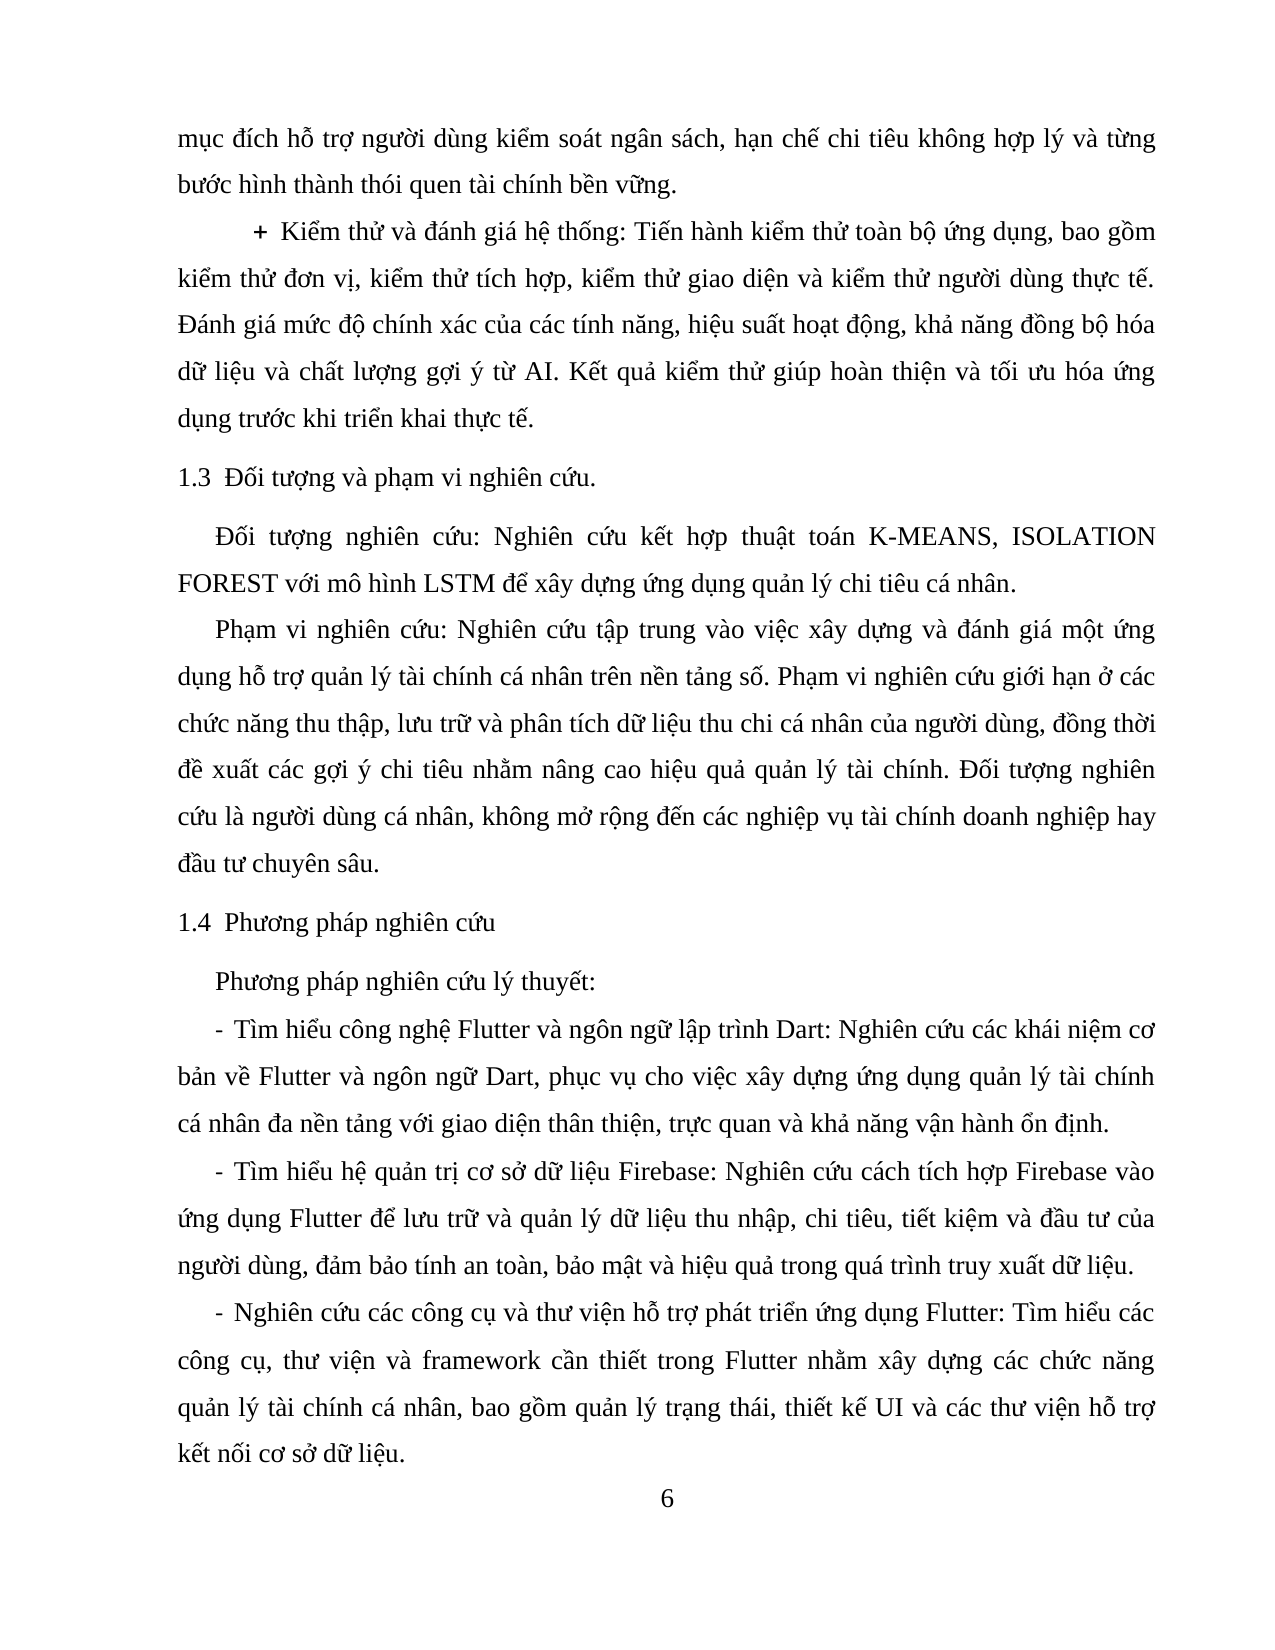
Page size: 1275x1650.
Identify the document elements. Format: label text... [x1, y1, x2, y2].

text Tìm hiểu hệ quản trị cơ sở dữ liệu Firebase: Nghiên cứu cách tích hợp Firebase vào ứng dụng Flutter để lưu trữ và quản lý dữ liệu thu nhập, chi tiêu, tiết kiệm và đầu tư của người dùng, đảm bảo tính an toàn, bảo mật và hiệu quả trong quá trình truy xuất dữ liệu. [177, 1154, 1157, 1280]
text Nghiên cứu các công cụ và thư viện hỗ trợ phát triển ứng dụng Flutter: Tìm hiểu các công cụ, thư viện và framework cần thiết trong Flutter nhằm xây dựng các chức năng quản lý tài chính cá nhân, bao gồm quản lý trạng thái, thiết kế UI và các thư viện hỗ trợ kết nối cơ sở dữ liệu. [177, 1296, 1157, 1468]
subtitle Đối tượng và phạm vi nghiên cứu. [177, 461, 1157, 492]
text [177, 122, 1157, 199]
subtitle Phương pháp nghiên cứu [177, 906, 1157, 937]
text Tìm hiểu công nghệ Flutter và ngôn ngữ lập trình Dart: Nghiên cứu các khái niệm cơ bản về Flutter và ngôn ngữ Dart, phục vụ cho việc xây dựng ứng dụng quản lý tài chính cá nhân đa nền tảng với giao diện thân thiện, trực quan và khả năng vận hành ổn định. [177, 1012, 1157, 1138]
text Phương pháp nghiên cứu lý thuyết: [177, 965, 1157, 996]
text Phạm vi nghiên cứu: Nghiên cứu tập trung vào việc xây dựng và đánh giá một ứng dụng hỗ trợ quản lý tài chính cá nhân trên nền tảng số. Phạm vi nghiên cứu giới hạn ở các chức năng thu thập, lưu trữ và phân tích dữ liệu thu chi cá nhân của người dùng, đồng thời đề xuất các gợi ý chi tiêu nhằm nâng cao hiệu quả quản lý tài chính. Đối tượng nghiên cứu là người dùng cá nhân, không mở rộng đến các nghiệp vụ tài chính doanh nghiệp hay đầu tư chuyên sâu. [177, 613, 1157, 878]
text Đối tượng nghiên cứu: Nghiên cứu kết hợp thuật toán K-MEANS, ISOLATION FOREST với mô hình LSTM để xây dựng ứng dụng quản lý chi tiêu cá nhân. [177, 520, 1157, 598]
text Kiểm thử và đánh giá hệ thống: Tiến hành kiểm thử toàn bộ ứng dụng, bao gồm kiểm thử đơn vị, kiểm thử tích hợp, kiểm thử giao diện và kiểm thử người dùng thực tế. Đánh giá mức độ chính xác của các tính năng, hiệu suất hoạt động, khả năng đồng bộ hóa dữ liệu và chất lượng gợi ý từ AI. Kết quả kiểm thử giúp hoàn thiện và tối ưu hóa ứng dụng trước khi triển khai thực tế. [177, 215, 1157, 433]
